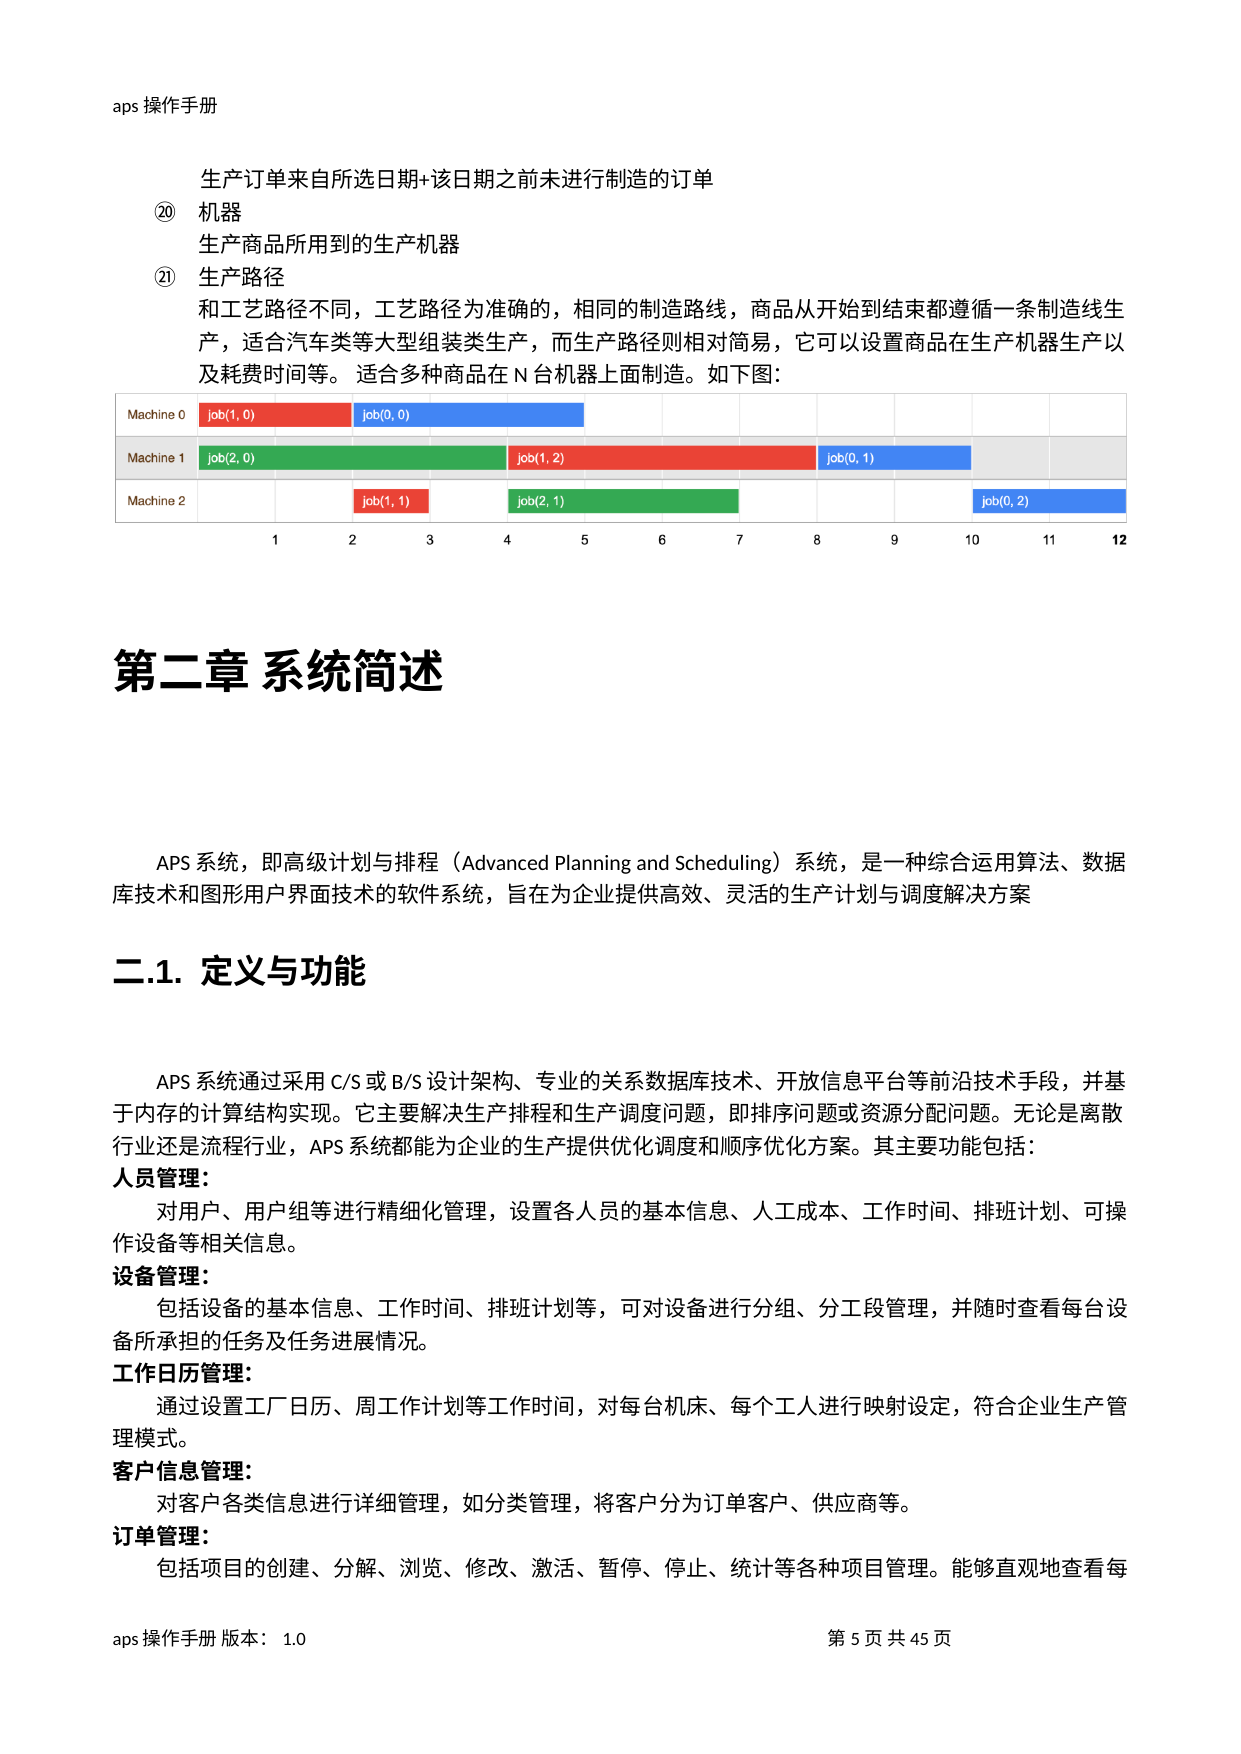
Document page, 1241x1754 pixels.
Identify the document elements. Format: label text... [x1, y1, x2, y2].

text 客户信息管理： [112, 1453, 1128, 1486]
list 和工艺路径不同，工艺路径为准确的，相同的制造路线，商品从开始到结束都遵循一条制造线生产，适合汽车类等大型组装类生产，而生产路径则相对简易，它可以设置商品在生产机器生产以及耗费时间等。 适合多种商品在N台机器上面制造。如下图： [198, 292, 1128, 389]
text 包括设备的基本信息、工作时间、排班计划等，可对设备进行分组、分工段管理，并随时查看每台设备所承担的任务及任务进展情况。 [112, 1291, 1128, 1356]
list 生产路径 [112, 259, 1128, 292]
text 工作日历管理： [112, 1356, 1128, 1388]
subtitle 系统简述 [112, 620, 1128, 717]
text APS系统通过采用C/S或B/S设计架构、专业的关系数据库技术、开放信息平台等前沿技术手段，并基于内存的计算结构实现。它主要解决生产排程和生产调度问题，即排序问题或资源分配问题。无论是离散行业还是流程行业，APS系统都能为企业的生产提供优化调度和顺序优化方案。其主要功能包括： [112, 1063, 1128, 1161]
picture [112, 389, 1128, 552]
subtitle 定义与功能 [112, 937, 1128, 1002]
list 生产订单来自所选日期+该日期之前未进行制造的订单 [156, 162, 1128, 194]
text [112, 1551, 1128, 1583]
text 人员管理： [112, 1161, 1128, 1193]
list 生产商品所用到的生产机器 [198, 227, 1128, 259]
text 通过设置工厂日历、周工作计划等工作时间，对每台机床、每个工人进行映射设定，符合企业生产管理模式。 [112, 1388, 1128, 1453]
text 对用户、用户组等进行精细化管理，设置各人员的基本信息、人工成本、工作时间、排班计划、可操作设备等相关信息。 [112, 1193, 1128, 1258]
text 设备管理： [112, 1258, 1128, 1291]
text 订单管理： [112, 1518, 1128, 1551]
text APS系统，即高级计划与排程（Advanced Planning and Scheduling）系统，是一种综合运用算法、数据库技术和图形用户界面技术的软件系统，旨在为企业提供高效、灵活的生产计划与调度解决方案 [112, 844, 1128, 909]
text 对客户各类信息进行详细管理，如分类管理，将客户分为订单客户、供应商等。 [112, 1486, 1128, 1518]
list 机器 [112, 194, 1128, 227]
